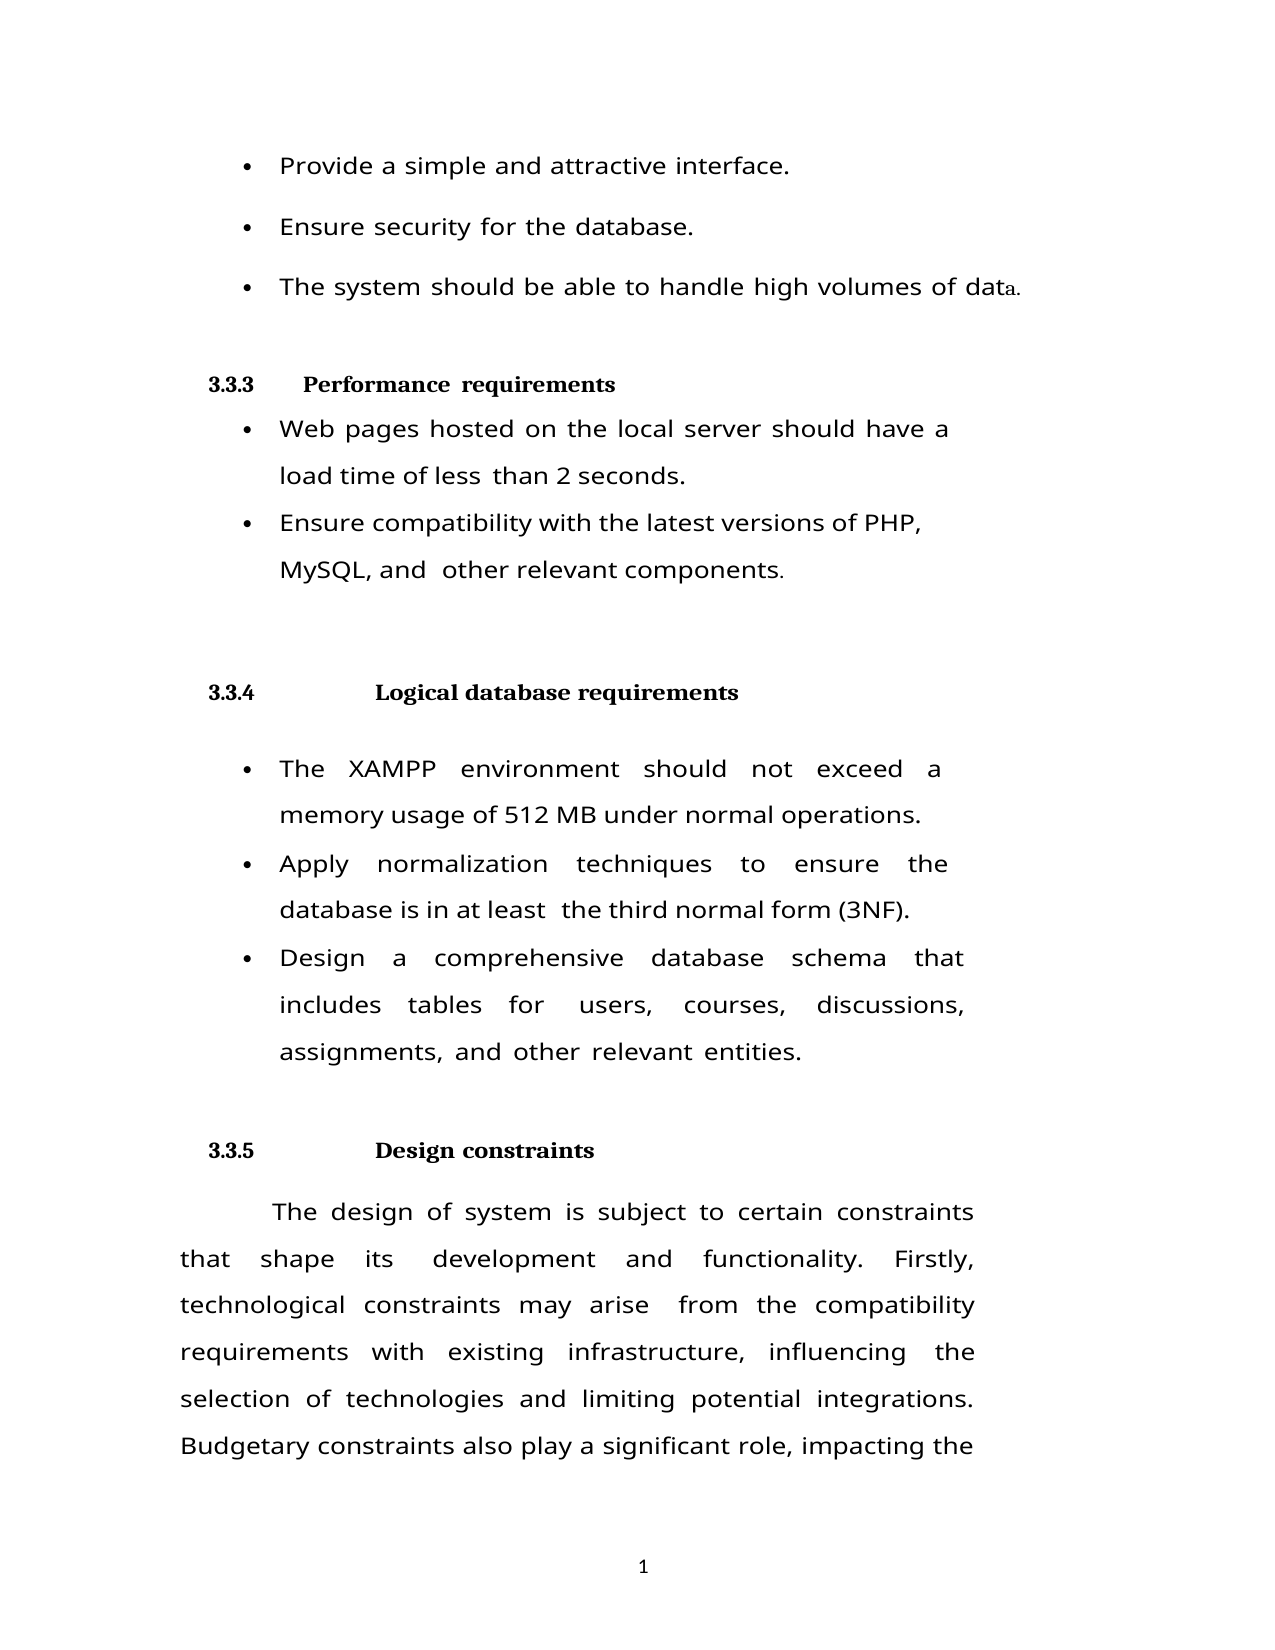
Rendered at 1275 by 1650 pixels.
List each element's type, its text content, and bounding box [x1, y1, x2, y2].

list The XAMPP environment should not exceed a memory usage of 512 MB under normal operations. [244, 753, 942, 831]
list Provide a simple and attractive interface. [244, 150, 1125, 181]
list Ensure compatibility with the latest versions of PHP, MySQL, and other relevant components. [244, 507, 922, 585]
subtitle Performance requirements [208, 372, 1125, 398]
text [180, 1196, 975, 1461]
list Apply normalization techniques to ensure the database is in at least the third normal form (3NF). [244, 848, 949, 926]
subtitle Design constraints [208, 1138, 1125, 1164]
list Design a comprehensive database schema that includes tables for users, courses, discussions, assignments, and other relevant entities. [244, 942, 965, 1067]
list Ensure security for the database. [244, 211, 1125, 242]
list The system should be able to handle high volumes of data. [244, 271, 1125, 302]
list Web pages hosted on the local server should have a load time of less than 2 seconds. [244, 413, 951, 491]
subtitle Logical database requirements [208, 680, 1125, 706]
